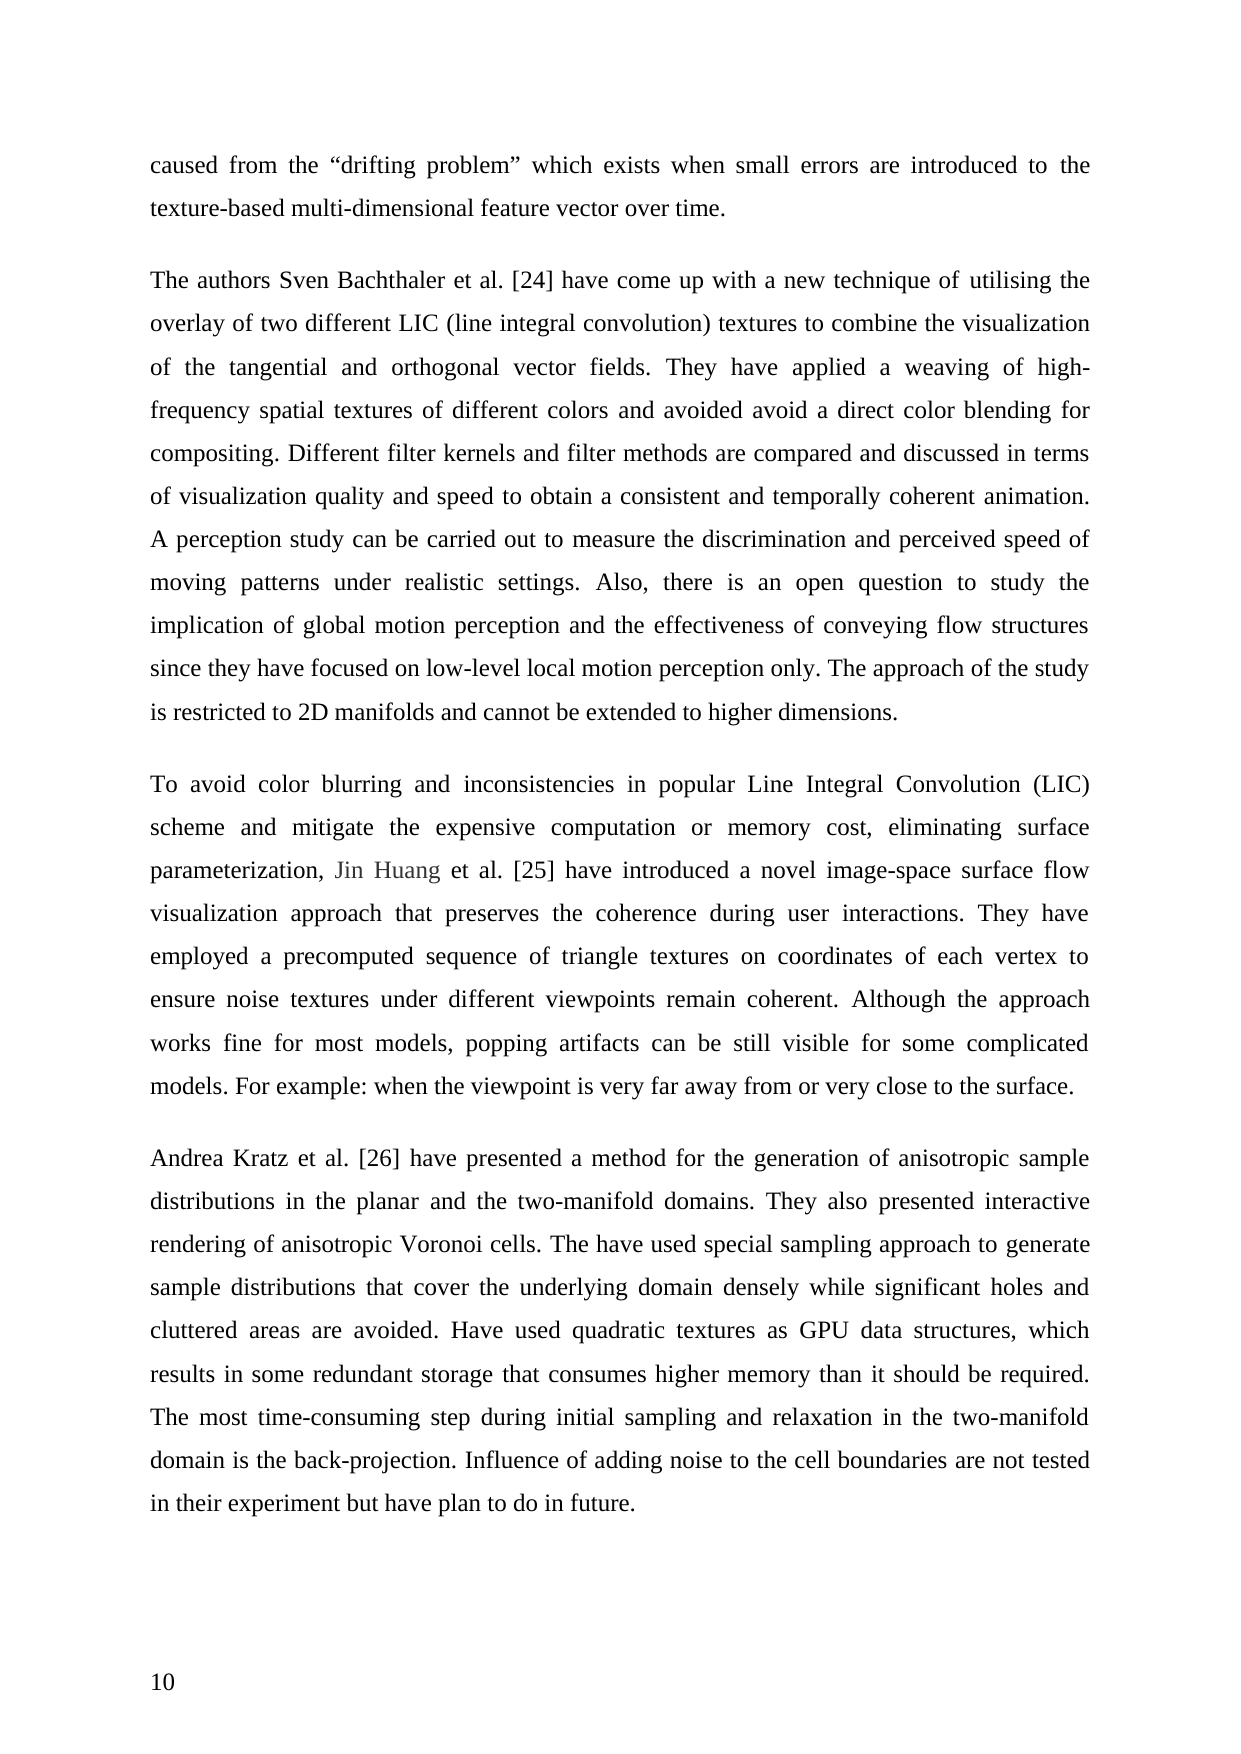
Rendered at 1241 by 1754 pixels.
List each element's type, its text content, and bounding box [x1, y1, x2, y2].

text The authors Sven Bachthaler et al. [24] have come up with a new technique of utilising the overlay of two different LIC (line integral convolution) textures to combine the visualization of the tangential and orthogonal vector fields. They have applied a weaving of high-frequency spatial textures of different colors and avoided avoid a direct color blending for compositing. Different filter kernels and filter methods are compared and discussed in terms of visualization quality and speed to obtain a consistent and temporally coherent animation. A perception study can be carried out to measure the discrimination and perceived speed of moving patterns under realistic settings. Also, there is an open question to study the implication of global motion perception and the effectiveness of conveying flow structures since they have focused on low-level local motion perception only. The approach of the study is restricted to 2D manifolds and cannot be extended to higher dimensions. [150, 265, 1090, 725]
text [150, 150, 1090, 222]
text Andrea Kratz et al. [26] have presented a method for the generation of anisotropic sample distributions in the planar and the two-manifold domains. They also presented interactive rendering of anisotropic Voronoi cells. The have used special sampling approach to generate sample distributions that cover the underlying domain densely while significant holes and cluttered areas are avoided. Have used quadratic textures as GPU data structures, which results in some redundant storage that consumes higher memory than it should be required. The most time-consuming step during initial sampling and relaxation in the two-manifold domain is the back-projection. Influence of adding noise to the cell boundaries are not tested in their experiment but have plan to do in future. [150, 1143, 1090, 1517]
text To avoid color blurring and inconsistencies in popular Line Integral Convolution (LIC) scheme and mitigate the expensive computation or memory cost, eliminating surface parameterization, Jin Huang et al. [25] have introduced a novel image-space surface flow visualization approach that preserves the coherence during user interactions. They have employed a precomputed sequence of triangle textures on coordinates of each vertex to ensure noise textures under different viewpoints remain coherent. Although the approach works fine for most models, popping artifacts can be still visible for some complicated models. For example: when the viewpoint is very far away from or very close to the surface. [150, 769, 1090, 1099]
